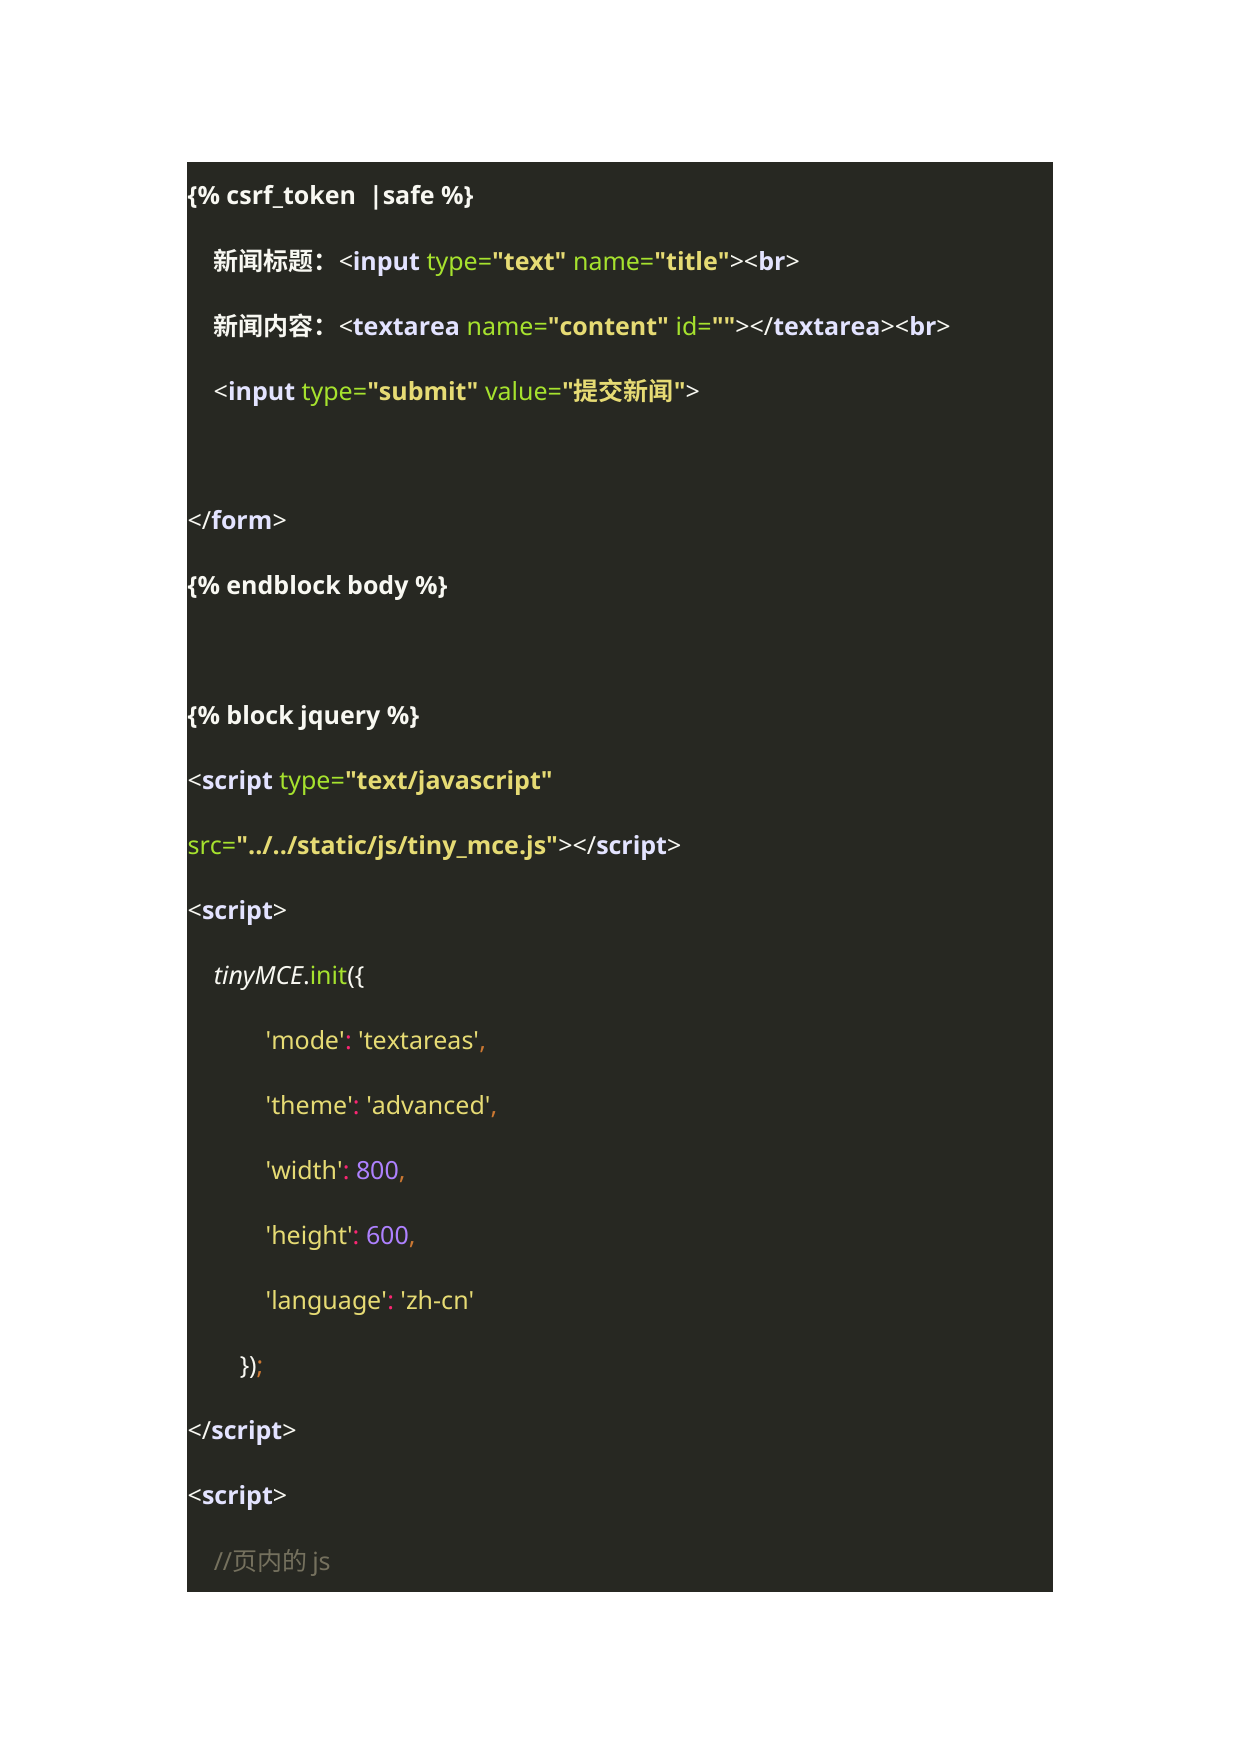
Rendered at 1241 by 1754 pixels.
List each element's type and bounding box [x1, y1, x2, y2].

text [187, 162, 1053, 1592]
